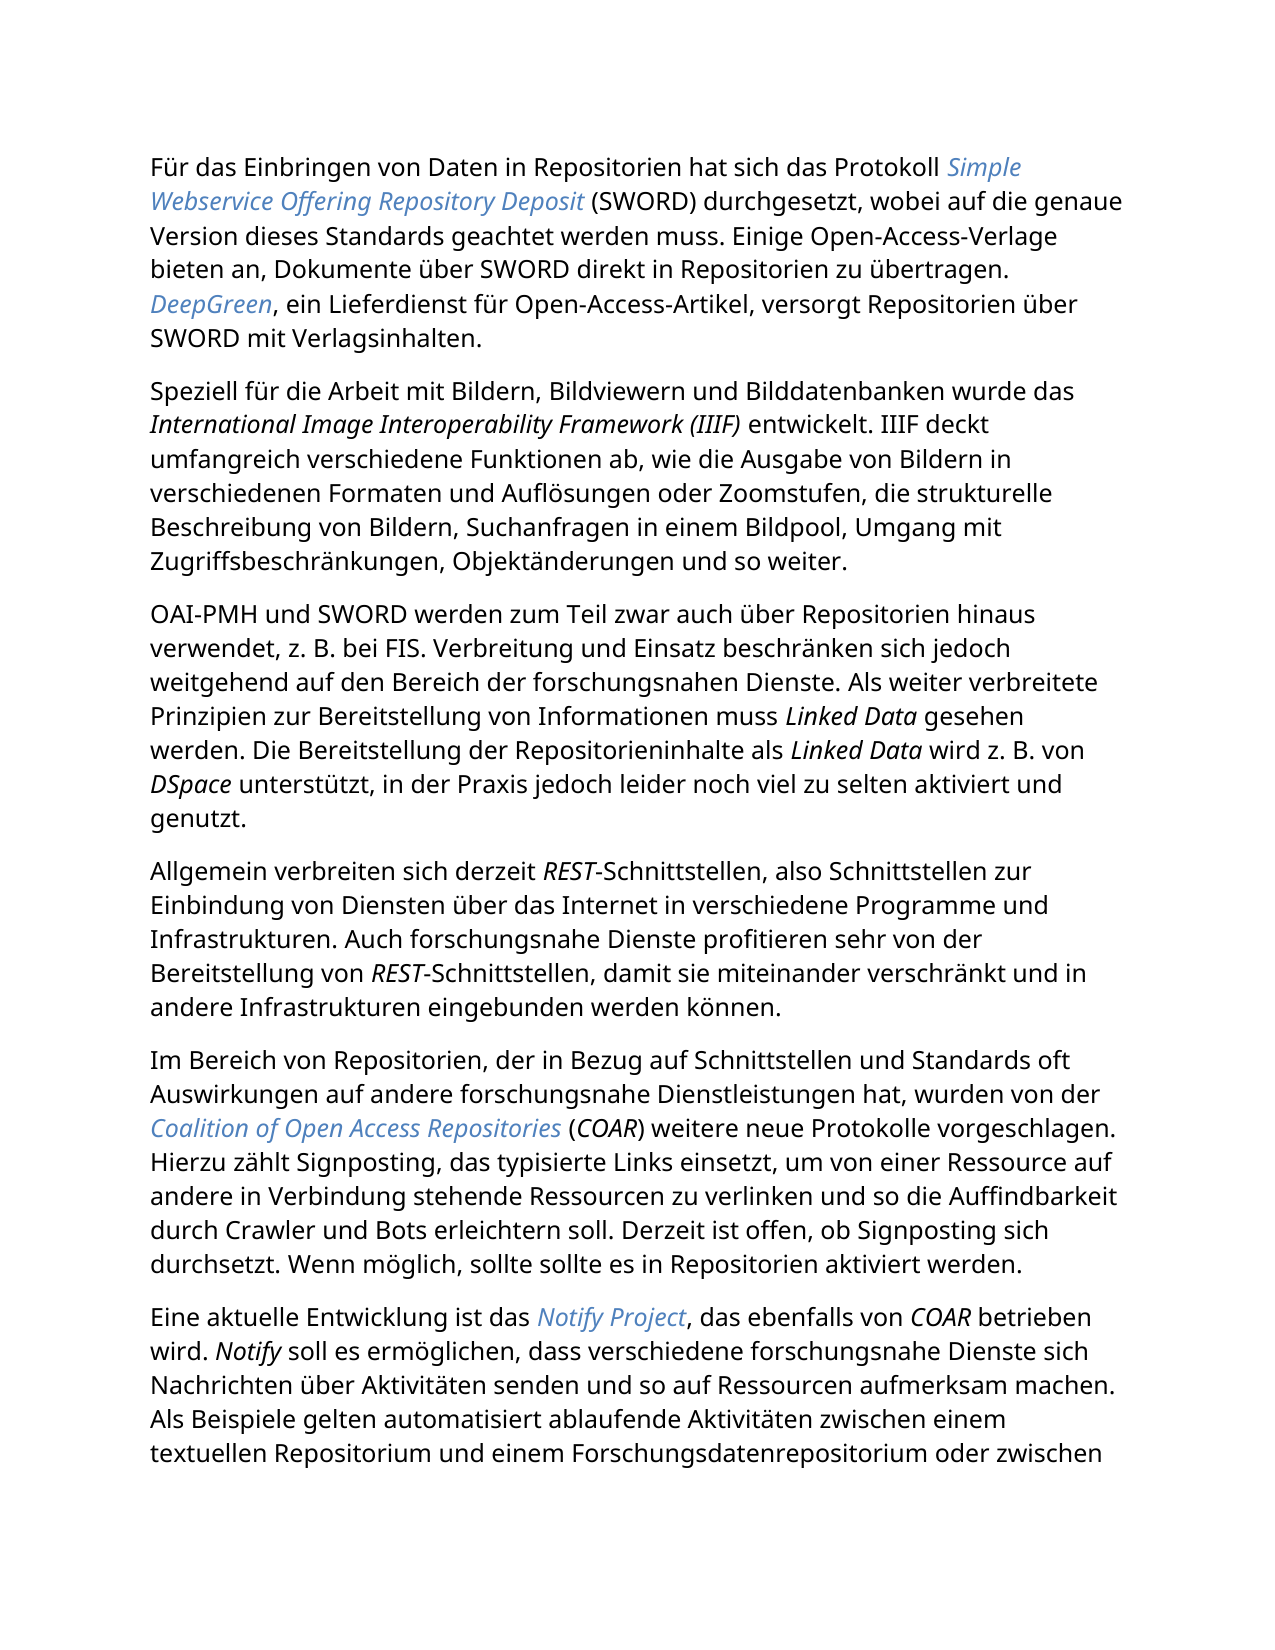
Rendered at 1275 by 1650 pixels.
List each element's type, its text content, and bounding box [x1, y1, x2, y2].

text OAI-PMH und SWORD werden zum Teil zwar auch über Repositorien hinaus verwendet, z. B. bei FIS. Verbreitung und Einsatz beschränken sich jedoch weitgehend auf den Bereich der forschungsnahen Dienste. Als weiter verbreitete Prinzipien zur Bereitstellung von Informationen muss Linked Data gesehen werden. Die Bereitstellung der Repositorieninhalte als Linked Data wird z. B. von DSpace unterstützt, in der Praxis jedoch leider noch viel zu selten aktiviert und genutzt. [150, 596, 1125, 835]
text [150, 1300, 1125, 1470]
text Für das Einbringen von Daten in Repositorien hat sich das Protokoll Simple Webservice Offering Repository Deposit (SWORD) durchgesetzt, wobei auf die genaue Version dieses Standards geachtet werden muss. Einige Open-Access-Verlage bieten an, Dokumente über SWORD direkt in Repositorien zu übertragen. DeepGreen, ein Lieferdienst für Open-Access-Artikel, versorgt Repositorien über SWORD mit Verlagsinhalten. [150, 150, 1125, 354]
text Speziell für die Arbeit mit Bildern, Bildviewern und Bilddatenbanken wurde das International Image Interoperability Framework (IIIF) entwickelt. IIIF deckt umfangreich verschiedene Funktionen ab, wie die Ausgabe von Bildern in verschiedenen Formaten und Auflösungen oder Zoomstufen, die strukturelle Beschreibung von Bildern, Suchanfragen in einem Bildpool, Umgang mit Zugriffsbeschränkungen, Objektänderungen und so weiter. [150, 373, 1125, 577]
text Allgemein verbreiten sich derzeit REST-Schnittstellen, also Schnittstellen zur Einbindung von Diensten über das Internet in verschiedene Programme und Infrastrukturen. Auch forschungsnahe Dienste profitieren sehr von der Bereitstellung von REST-Schnittstellen, damit sie miteinander verschränkt und in andere Infrastrukturen eingebunden werden können. [150, 853, 1125, 1024]
text Im Bereich von Repositorien, der in Bezug auf Schnittstellen und Standards oft Auswirkungen auf andere forschungsnahe Dienstleistungen hat, wurden von der Coalition of Open Access Repositories (COAR) weitere neue Protokolle vorgeschlagen. Hierzu zählt Signposting, das typisierte Links einsetzt, um von einer Ressource auf andere in Verbindung stehende Ressourcen zu verlinken und so die Auffindbarkeit durch Crawler und Bots erleichtern soll. Derzeit ist offen, ob Signposting sich durchsetzt. Wenn möglich, sollte sollte es in Repositorien aktiviert werden. [150, 1042, 1125, 1281]
